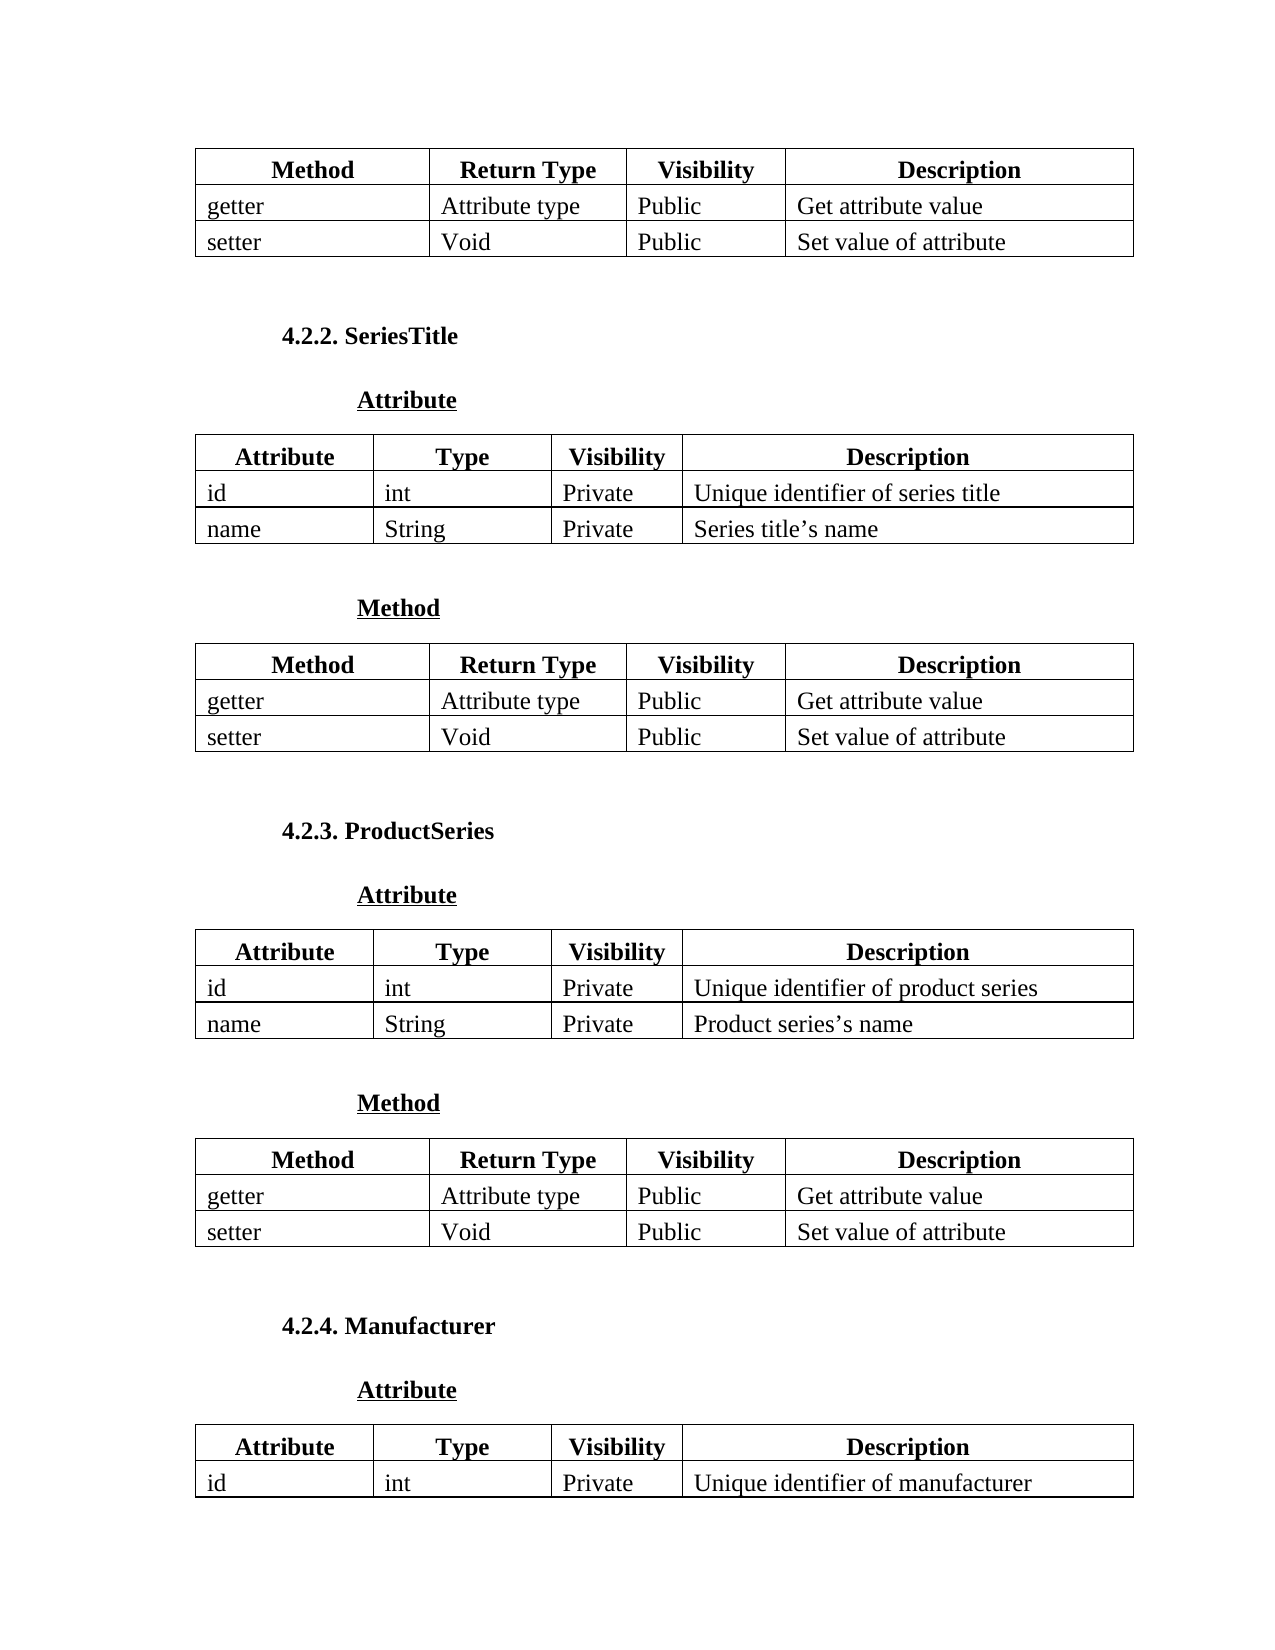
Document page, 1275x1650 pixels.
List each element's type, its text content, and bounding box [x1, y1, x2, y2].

text Attribute [207, 1375, 1157, 1403]
table_header Type [374, 1425, 551, 1460]
table_header Description [683, 1425, 1133, 1460]
table_cell Attribute type [430, 185, 626, 220]
table_cell setter [196, 1211, 429, 1246]
text 4.2.4. Manufacturer [207, 1311, 1157, 1339]
text Attribute [207, 385, 1157, 413]
table_cell Private [552, 1461, 682, 1496]
table_cell id [196, 1461, 373, 1496]
table_cell Void [430, 1211, 626, 1246]
text Method [282, 1088, 1157, 1117]
table_header Type [374, 930, 551, 965]
text 4.2.2. SeriesTitle [207, 321, 1157, 349]
table_cell Private [552, 1003, 682, 1037]
table_header Description [786, 149, 1133, 184]
table_header Visibility [552, 930, 682, 965]
table_header Type [374, 435, 551, 470]
table_cell Series title’s name [683, 508, 1133, 542]
table_cell id [196, 471, 373, 506]
table_cell getter [196, 1175, 429, 1210]
table_header Description [786, 644, 1133, 679]
table_header Visibility [627, 149, 785, 184]
table_cell Void [430, 716, 626, 751]
table_header Description [683, 435, 1133, 470]
table_cell Private [552, 508, 682, 542]
table_cell Unique identifier of product series [683, 966, 1133, 1001]
table_header Visibility [552, 435, 682, 470]
table_header Description [683, 930, 1133, 965]
table_cell String [374, 508, 551, 542]
table_cell setter [196, 716, 429, 751]
table_header Return Type [430, 149, 626, 184]
table_cell Product series’s name [683, 1003, 1133, 1037]
text Attribute [207, 880, 1157, 908]
table_cell Public [627, 680, 785, 715]
table_cell Public [627, 1175, 785, 1210]
table_cell int [374, 471, 551, 506]
table_cell Set value of attribute [786, 716, 1133, 751]
table_header Attribute [196, 930, 373, 965]
table_cell Attribute type [430, 680, 626, 715]
table_cell id [196, 966, 373, 1001]
table_cell Unique identifier of manufacturer [683, 1461, 1133, 1496]
table_cell Set value of attribute [786, 221, 1133, 256]
table_header Method [196, 644, 429, 679]
table_cell Void [430, 221, 626, 256]
table_header Return Type [430, 644, 626, 679]
table_cell Public [627, 716, 785, 751]
table_cell name [196, 1003, 373, 1037]
table_header Visibility [627, 644, 785, 679]
table_cell Attribute type [430, 1175, 626, 1210]
text Method [282, 593, 1157, 622]
table_cell Get attribute value [786, 185, 1133, 220]
table_cell Private [552, 471, 682, 506]
table_cell Public [627, 221, 785, 256]
table_cell Get attribute value [786, 680, 1133, 715]
table_header Attribute [196, 435, 373, 470]
table_header Attribute [196, 1425, 373, 1460]
table_header Method [196, 1139, 429, 1174]
table_header Description [786, 1139, 1133, 1174]
table_cell getter [196, 185, 429, 220]
table_cell Get attribute value [786, 1175, 1133, 1210]
table_cell setter [196, 221, 429, 256]
table_cell Unique identifier of series title [683, 471, 1133, 506]
table_header Visibility [627, 1139, 785, 1174]
table_cell Set value of attribute [786, 1211, 1133, 1246]
table_cell Public [627, 1211, 785, 1246]
table_cell Private [552, 966, 682, 1001]
table_cell name [196, 508, 373, 542]
table_cell Public [627, 185, 785, 220]
table_cell int [374, 1461, 551, 1496]
table_cell String [374, 1003, 551, 1037]
table_cell getter [196, 680, 429, 715]
table_cell int [374, 966, 551, 1001]
table_header Method [196, 149, 429, 184]
text 4.2.3. ProductSeries [207, 816, 1157, 844]
table_header Visibility [552, 1425, 682, 1460]
table_header Return Type [430, 1139, 626, 1174]
